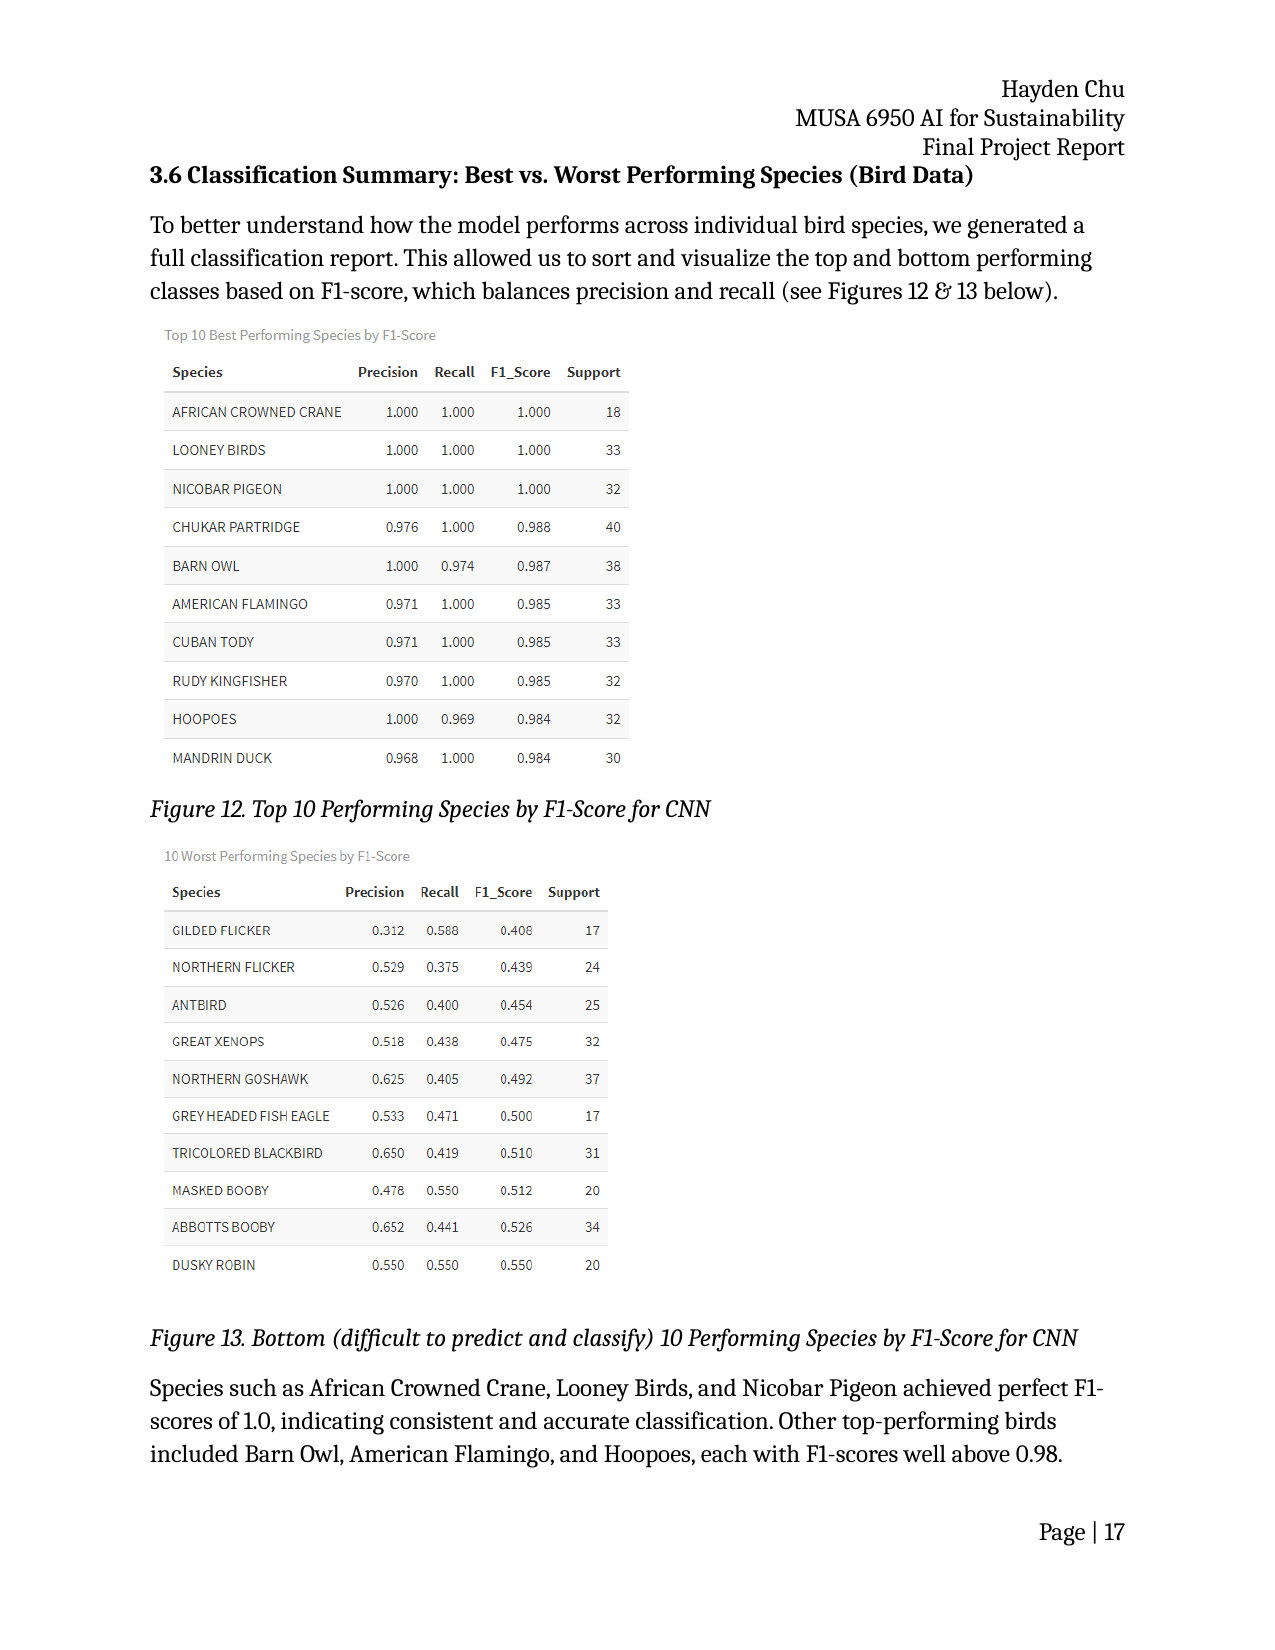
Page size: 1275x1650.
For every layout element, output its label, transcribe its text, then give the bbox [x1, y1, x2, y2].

text Species such as African Crowned Crane, Looney Birds, and Nicobar Pigeon achieved perfect F1-scores of 1.0, indicating consistent and accurate classification. Other top-performing birds included Barn Owl, American Flamingo, and Hoopoes, each with F1-scores well above 0.98. [150, 1374, 1125, 1468]
picture [150, 326, 644, 774]
text To better understand how the model performs across individual bird species, we generated a full classification report. This allowed us to sort and visualize the top and bottom performing classes based on F1-score, which balances precision and recall (see Figures 12 & 13 below). [150, 211, 1125, 306]
text Figure 12. Top 10 Performing Species by F1-Score for CNN [150, 795, 1125, 824]
text 3.6 Classification Summary: Best vs. Worst Performing Species (Bird Data) [150, 161, 1125, 190]
picture [150, 845, 639, 1303]
text Figure 13. Bottom (difficult to predict and classify) 10 Performing Species by F1-Score for CNN [150, 1324, 1125, 1353]
